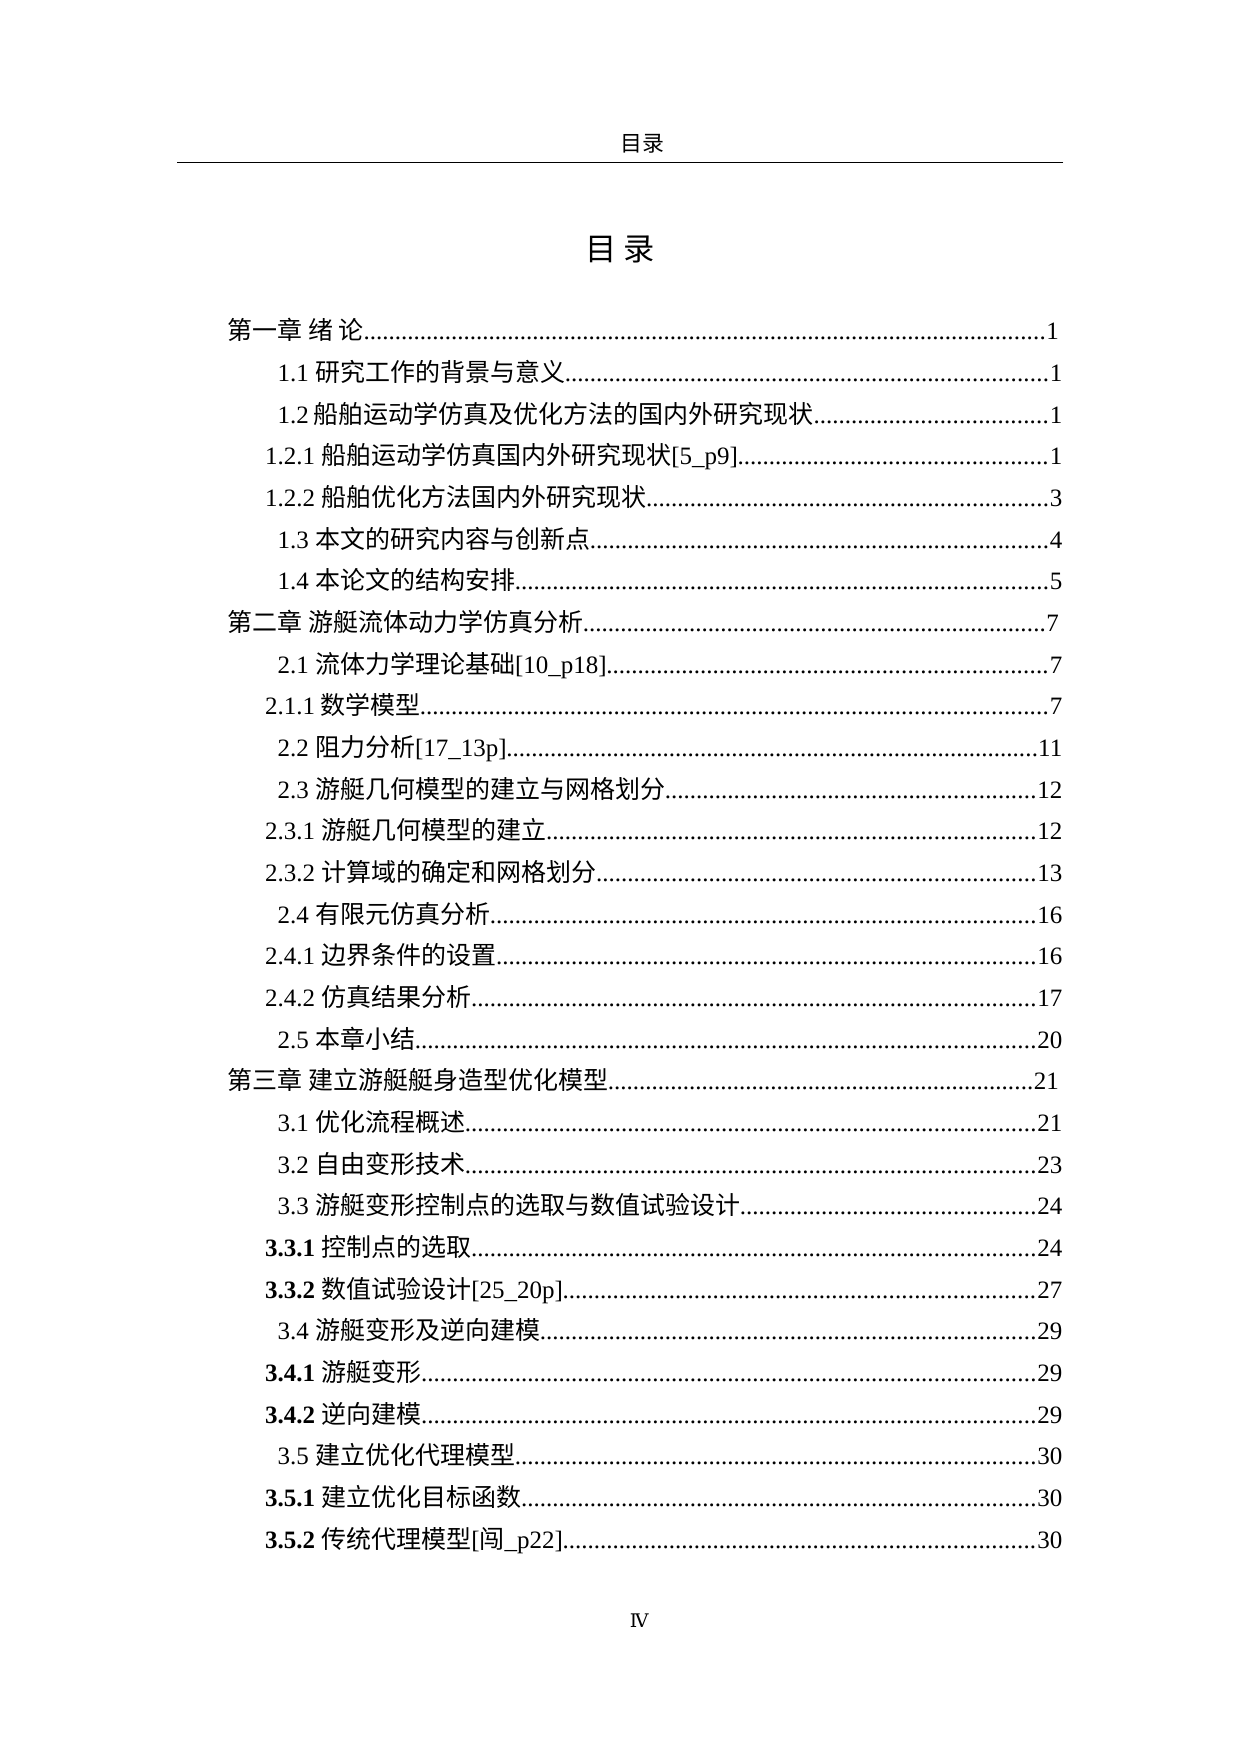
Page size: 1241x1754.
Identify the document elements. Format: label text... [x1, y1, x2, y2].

text 2.4.1 边界条件的设置 16 [240, 931, 1063, 973]
text 第三章 建立游艇艇身造型优化模型 21 [177, 1056, 1063, 1098]
text 1.2.1 船舶运动学仿真国内外研究现状[5_p9] 1 [240, 431, 1063, 473]
text 2.4 有限元仿真分析 16 [240, 890, 1063, 931]
text 2.3.2 计算域的确定和网格划分 13 [240, 848, 1063, 890]
text 3.4.1 游艇变形 29 [240, 1348, 1063, 1390]
text 1.3 本文的研究内容与创新点 4 [240, 515, 1063, 556]
text 2.3.1 游艇几何模型的建立 12 [240, 806, 1063, 848]
text 1.4 本论文的结构安排 5 [240, 556, 1063, 598]
text 3.2 自由变形技术 23 [240, 1140, 1063, 1181]
text 3.4.2 逆向建模 29 [240, 1390, 1063, 1431]
text 3.3.1 控制点的选取 24 [240, 1223, 1063, 1265]
text 1.2.2 船舶优化方法国内外研究现状 3 [240, 473, 1063, 515]
text 2.5 本章小结 20 [240, 1015, 1063, 1056]
text 2.1.1数学模型 7 [240, 681, 1063, 723]
text 3.5.1 建立优化目标函数 30 [240, 1473, 1063, 1515]
text 1.1 研究工作的背景与意义 1 [240, 348, 1063, 390]
text 第一章 绪 论 1 [177, 306, 1063, 348]
text 2.1 流体力学理论基础[10_p18] 7 [240, 640, 1063, 681]
text 3.5.2 传统代理模型[闯_p22] 30 [240, 1515, 1063, 1556]
text 2.2 阻力分析[17_13p] 11 [240, 723, 1063, 765]
text 2.3 游艇几何模型的建立与网格划分 12 [240, 765, 1063, 806]
text 2.4.2 仿真结果分析 17 [240, 973, 1063, 1015]
text 3.5 建立优化代理模型 30 [240, 1431, 1063, 1473]
text 第二章 游艇流体动力学仿真分析 7 [177, 598, 1063, 640]
text 目 录 [177, 227, 1063, 269]
text 3.3.2 数值试验设计[25_20p] 27 [240, 1265, 1063, 1306]
text 3.4 游艇变形及逆向建模 29 [240, 1306, 1063, 1348]
text 1.2船舶运动学仿真及优化方法的国内外研究现状 1 [240, 390, 1063, 431]
text 3.1 优化流程概述 21 [240, 1098, 1063, 1140]
text 3.3 游艇变形控制点的选取与数值试验设计 24 [240, 1181, 1063, 1223]
